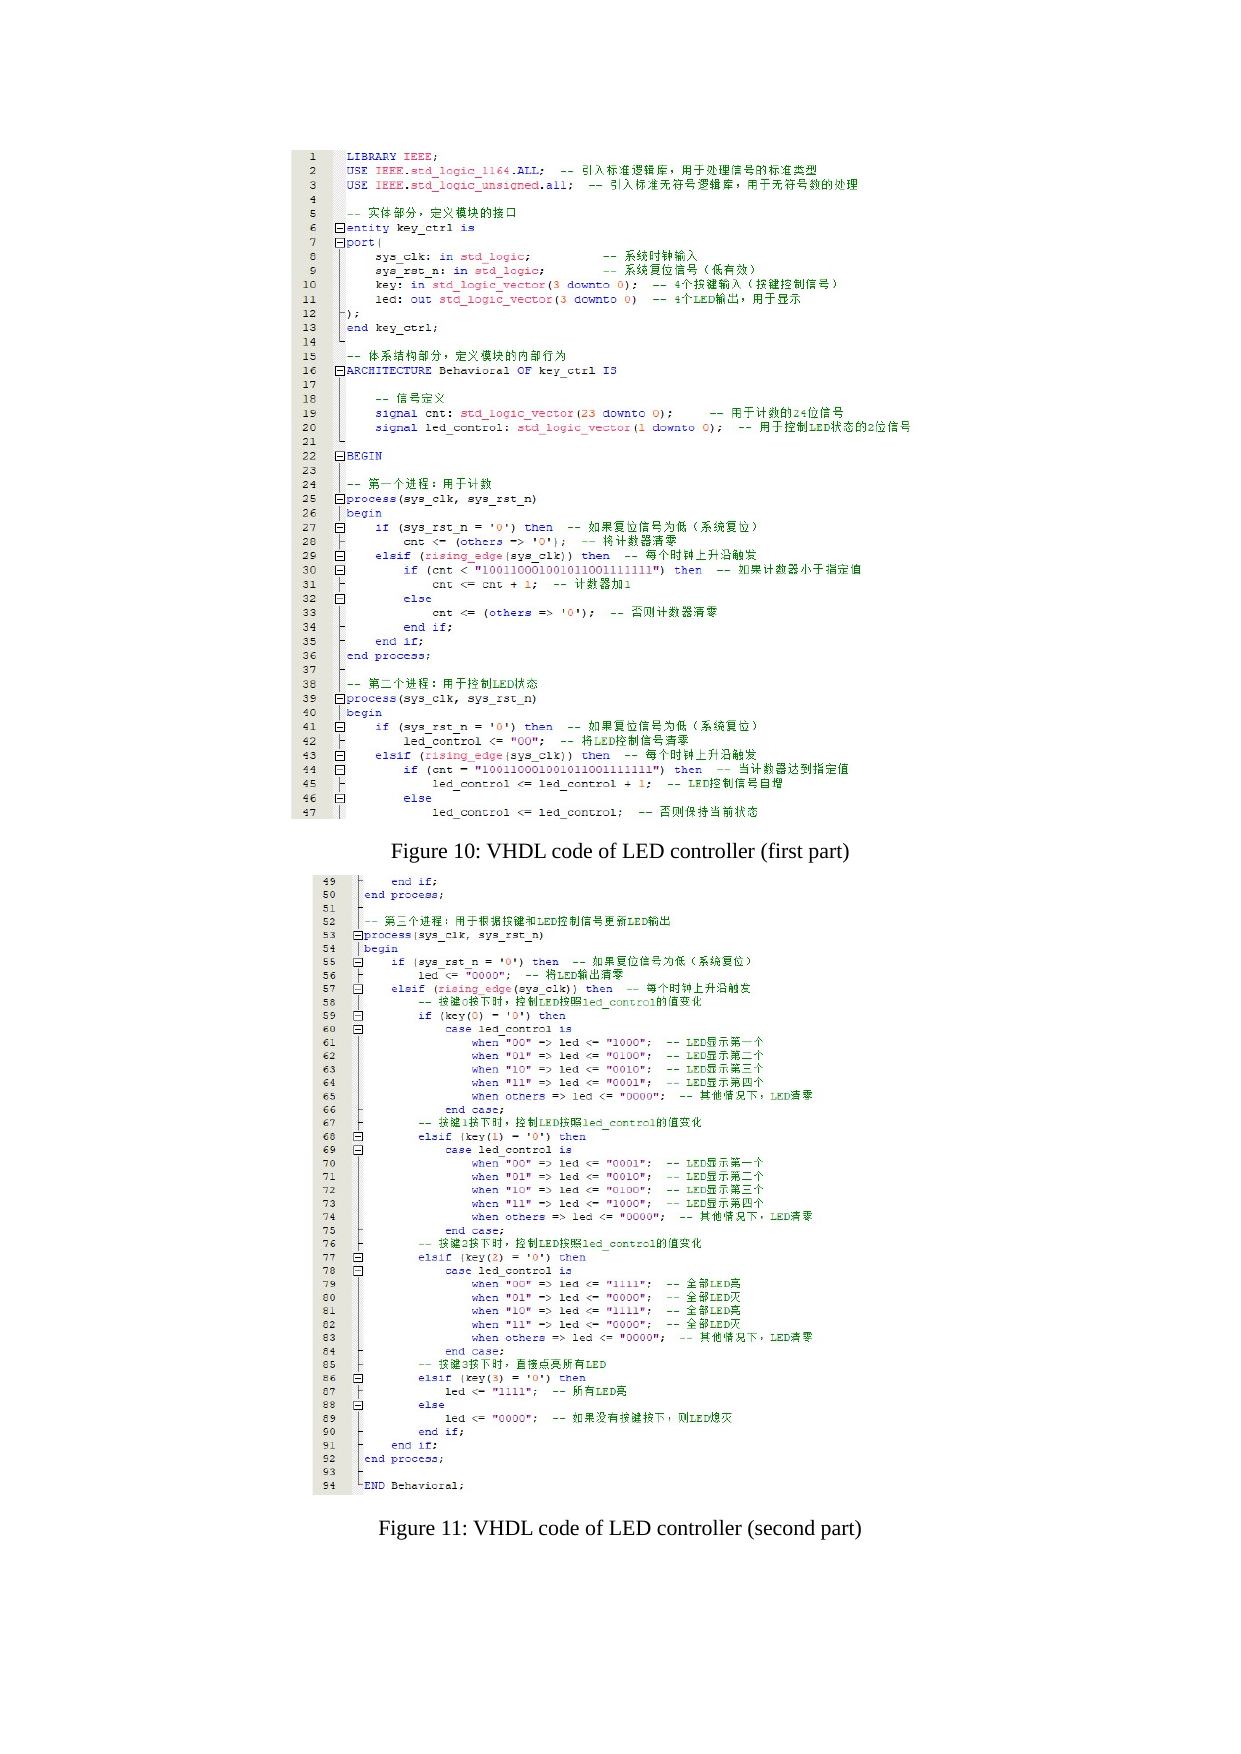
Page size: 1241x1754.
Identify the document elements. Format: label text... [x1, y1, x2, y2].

picture [291, 150, 949, 819]
picture [312, 875, 928, 1495]
text Figure 11: VHDL code of LED controller (second part) [150, 1515, 1090, 1540]
text Figure 10: VHDL code of LED controller (first part) [150, 838, 1090, 863]
